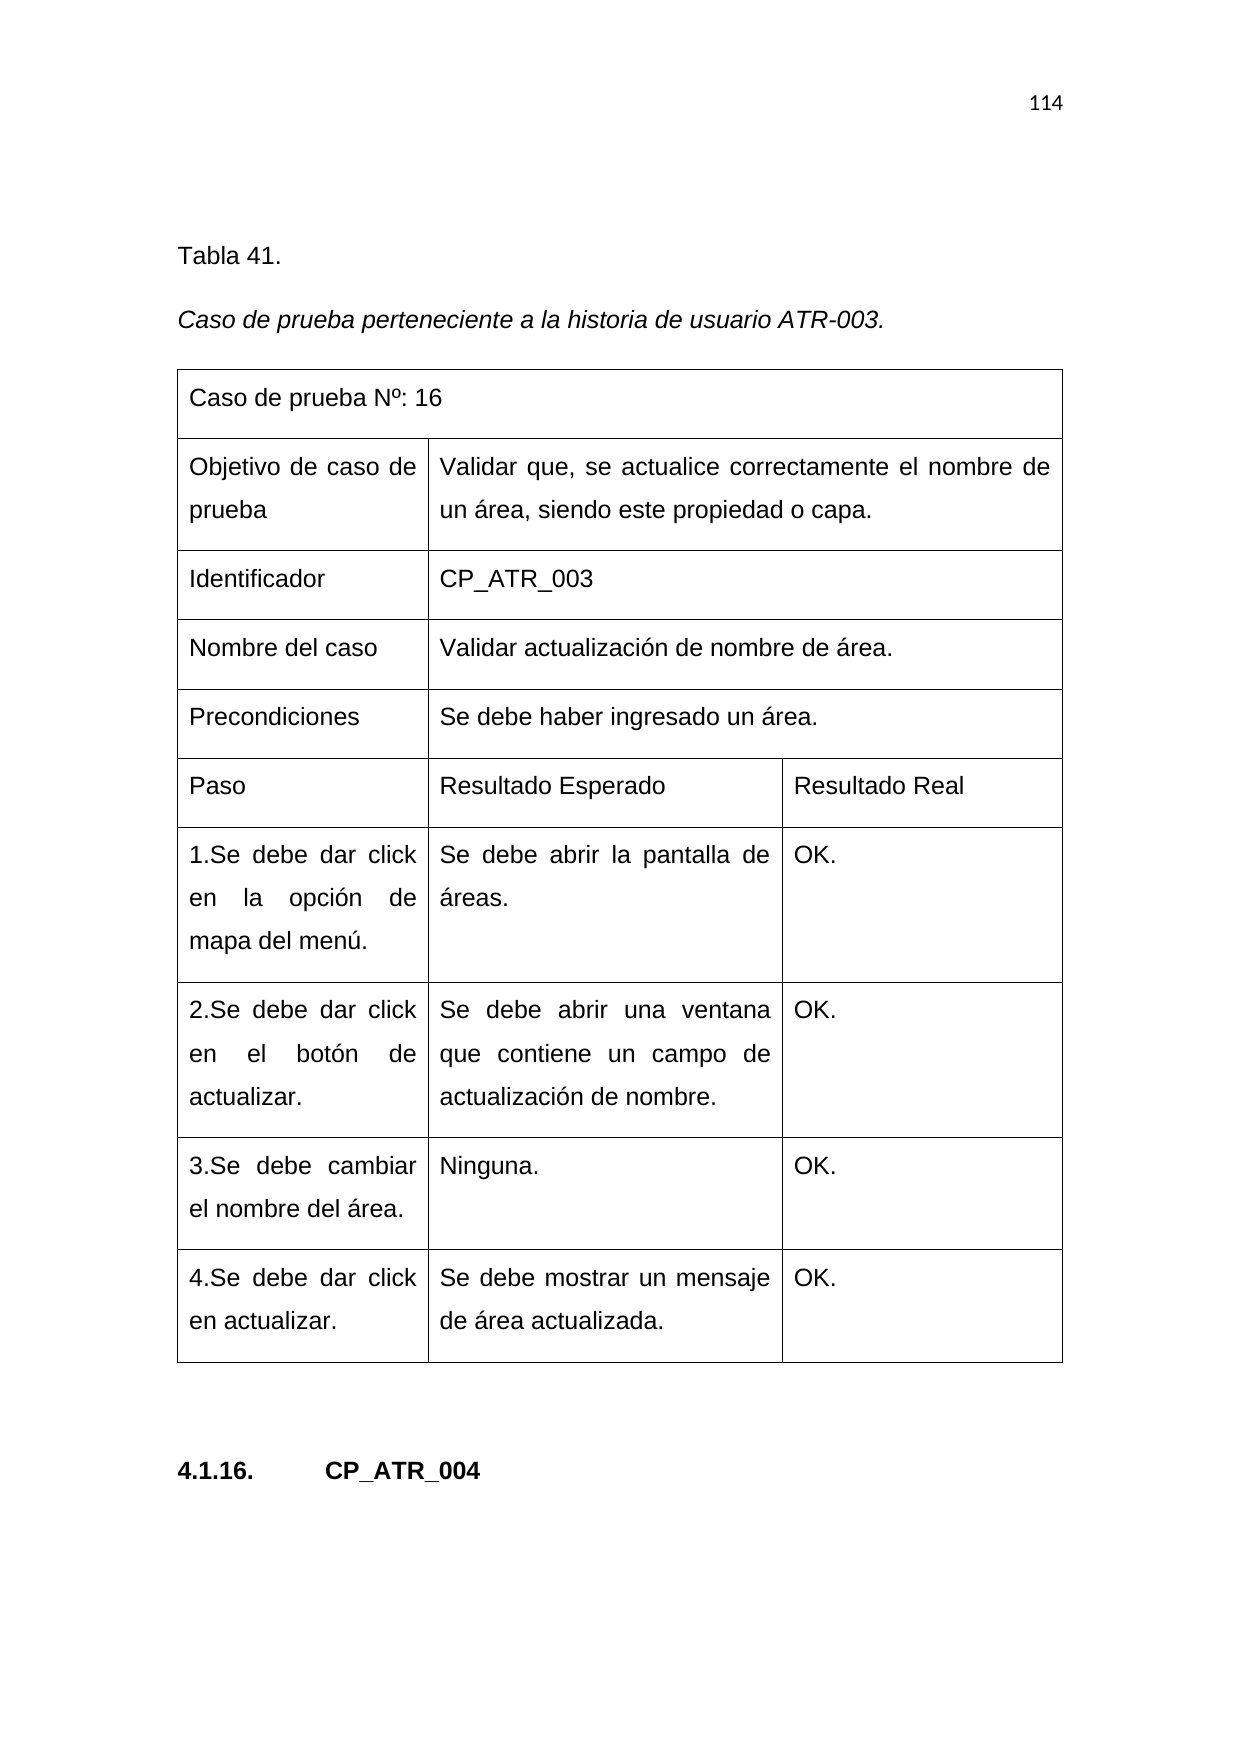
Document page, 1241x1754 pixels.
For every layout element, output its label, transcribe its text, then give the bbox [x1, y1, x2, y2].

table_cell Se debe abrir una ventana que contiene un campo de actualización de nombre. [429, 983, 782, 1137]
table_cell Paso [178, 759, 428, 827]
table_cell Ninguna. [429, 1138, 782, 1249]
table_cell Resultado Real [783, 759, 1062, 827]
table_cell Precondiciones [178, 690, 428, 757]
table_cell Validar actualización de nombre de área. [429, 620, 1062, 688]
table_cell Identificador [178, 551, 428, 619]
table_cell Se debe mostrar un mensaje de área actualizada. [429, 1250, 782, 1362]
text Caso de prueba perteneciente a la historia de usuario ATR-003. [177, 305, 1063, 334]
table_cell OK. [783, 1250, 1062, 1362]
table_cell OK. [783, 983, 1062, 1137]
table_cell Se debe haber ingresado un área. [429, 690, 1062, 757]
table_cell 1.Se debe dar click en la opción de mapa del menú. [178, 828, 428, 982]
table_cell Validar que, se actualice correctamente el nombre de un área, siendo este propiedad o capa. [429, 439, 1062, 550]
table_cell 2.Se debe dar click en el botón de actualizar. [178, 983, 428, 1137]
table_cell 3.Se debe cambiar el nombre del área. [178, 1138, 428, 1249]
table_cell Objetivo de caso de prueba [178, 439, 428, 550]
table_cell Se debe abrir la pantalla de áreas. [429, 828, 782, 982]
table_cell OK. [783, 1138, 1062, 1249]
subtitle CP_ATR_004 [177, 1456, 1063, 1484]
table_cell Resultado Esperado [429, 759, 782, 827]
table_cell OK. [783, 828, 1062, 982]
table_cell Nombre del caso [178, 620, 428, 688]
table_header Caso de prueba Nº: 16 [178, 370, 1062, 438]
table_cell 4.Se debe dar click en actualizar. [178, 1250, 428, 1362]
table_cell CP_ATR_003 [429, 551, 1062, 619]
